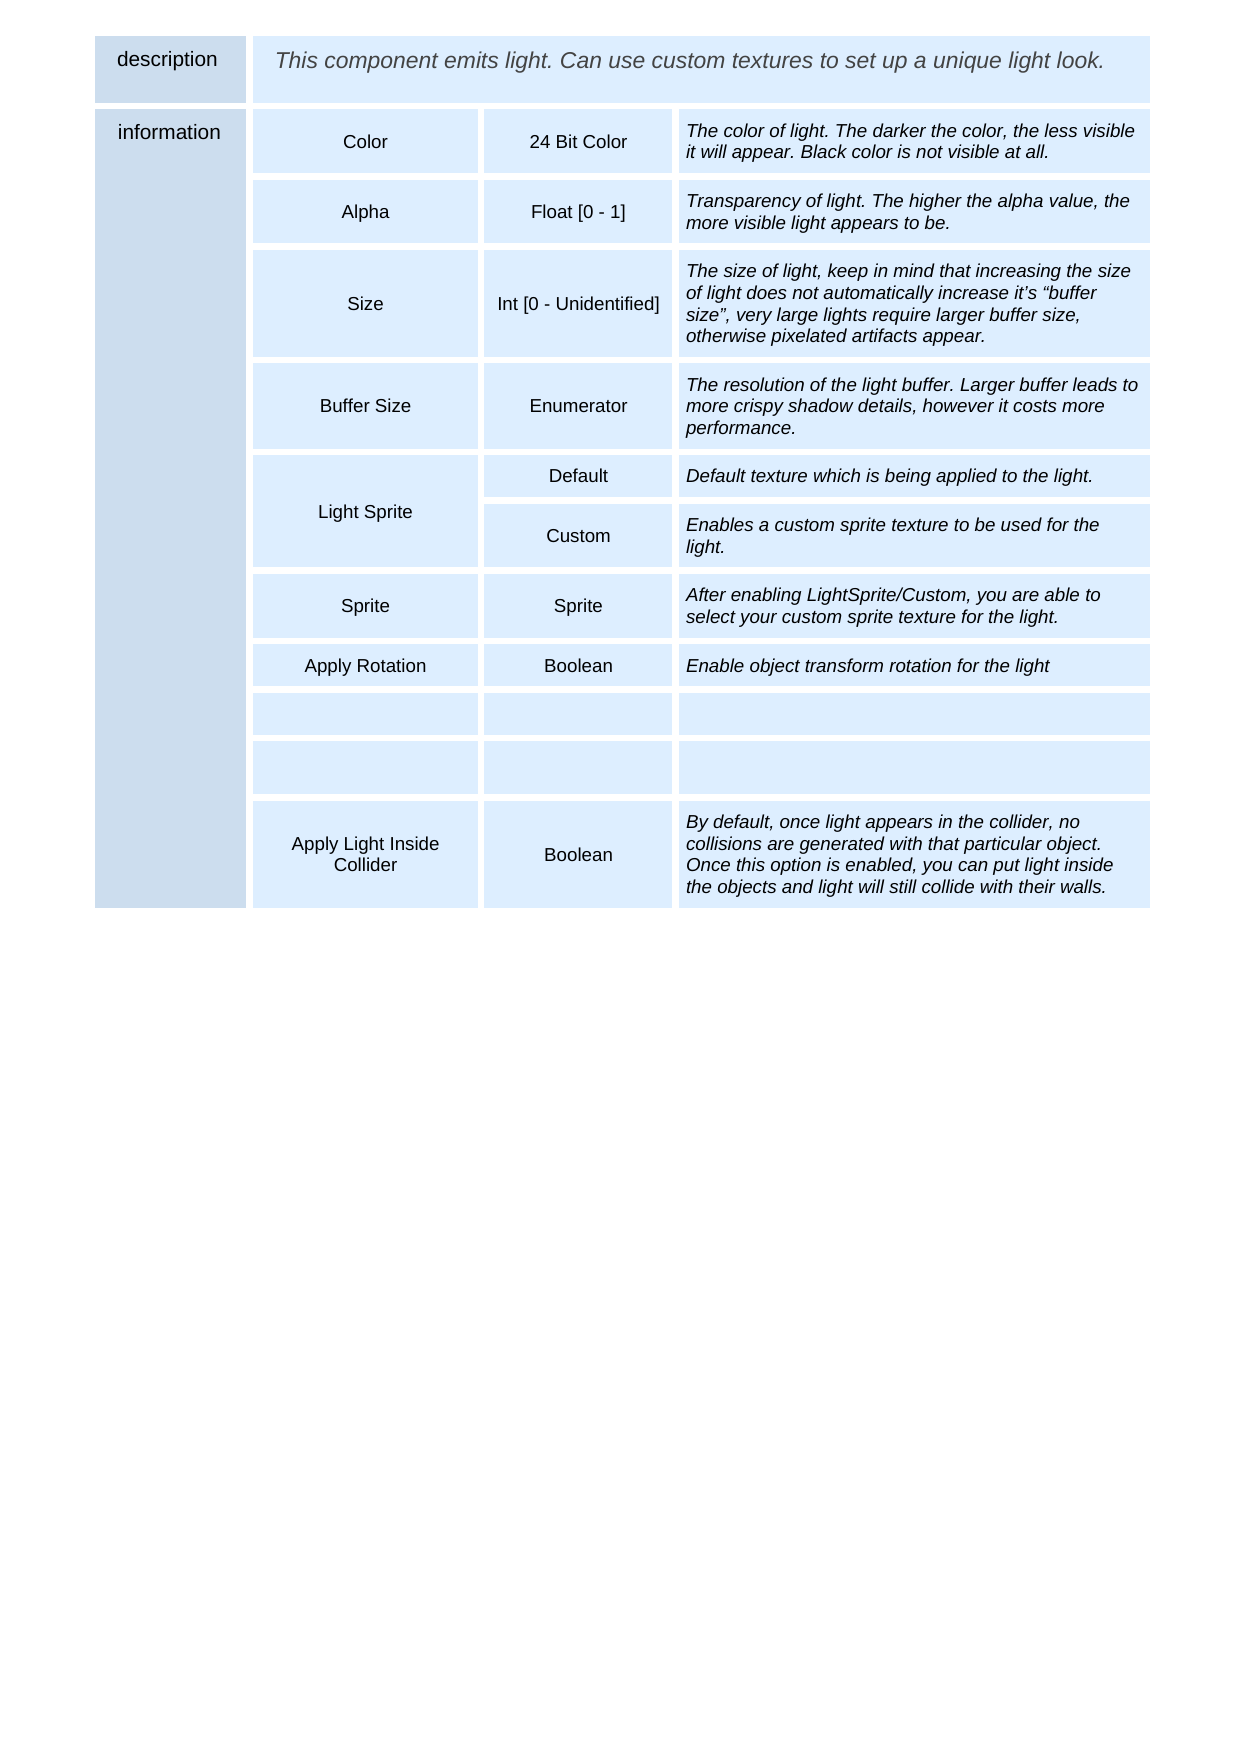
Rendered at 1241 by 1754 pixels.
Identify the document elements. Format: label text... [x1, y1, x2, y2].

table_cell Custom [484, 504, 672, 567]
table_cell Transparency of light. The higher the alpha value, the more visible light appears to be. [679, 180, 1150, 243]
table_cell Apply Light Inside Collider [253, 801, 478, 908]
table_cell [484, 741, 672, 794]
table_cell Enables a custom sprite texture to be used for the light. [679, 504, 1150, 567]
table_cell [253, 741, 478, 794]
table_cell [679, 741, 1150, 794]
table_cell The resolution of the light buffer. Larger buffer leads to more crispy shadow details, however it costs more performance. [679, 363, 1150, 449]
table_cell [484, 693, 672, 735]
table_cell The size of light, keep in mind that increasing the size of light does not automatically increase it’s “buffer size”, very large lights require larger buffer size, otherwise pixelated artifacts appear. [679, 250, 1150, 357]
table_cell [679, 693, 1150, 735]
table_cell After enabling LightSprite/Custom, you are able to select your custom sprite texture for the light. [679, 574, 1150, 638]
table_cell Enable object transform rotation for the light [679, 644, 1150, 686]
table_cell Default texture which is being applied to the light. [679, 455, 1150, 497]
table_cell information [95, 109, 246, 908]
table_cell Enumerator [484, 363, 672, 449]
table_cell 24 Bit Color [484, 109, 672, 173]
table_cell description [95, 36, 246, 103]
table_cell Light Sprite [253, 455, 478, 567]
table_cell Sprite [484, 574, 672, 638]
table_cell Color [253, 109, 478, 173]
table_cell Alpha [253, 180, 478, 243]
table_cell Boolean [484, 801, 672, 908]
table_cell By default, once light appears in the collider, no collisions are generated with that particular object. Once this option is enabled, you can put light inside the objects and light will still collide with their walls. [679, 801, 1150, 908]
table_cell Float [0 - 1] [484, 180, 672, 243]
table_cell Sprite [253, 574, 478, 638]
table_cell Size [253, 250, 478, 357]
table_cell Apply Rotation [253, 644, 478, 686]
table_cell This component emits light. Can use custom textures to set up a unique light look. [253, 36, 1150, 103]
table_cell Int [0 - Unidentified] [484, 250, 672, 357]
table_cell The color of light. The darker the color, the less visible it will appear. Black color is not visible at all. [679, 109, 1150, 173]
table_cell Buffer Size [253, 363, 478, 449]
table_cell Boolean [484, 644, 672, 686]
table_cell [253, 693, 478, 735]
table_cell Default [484, 455, 672, 497]
